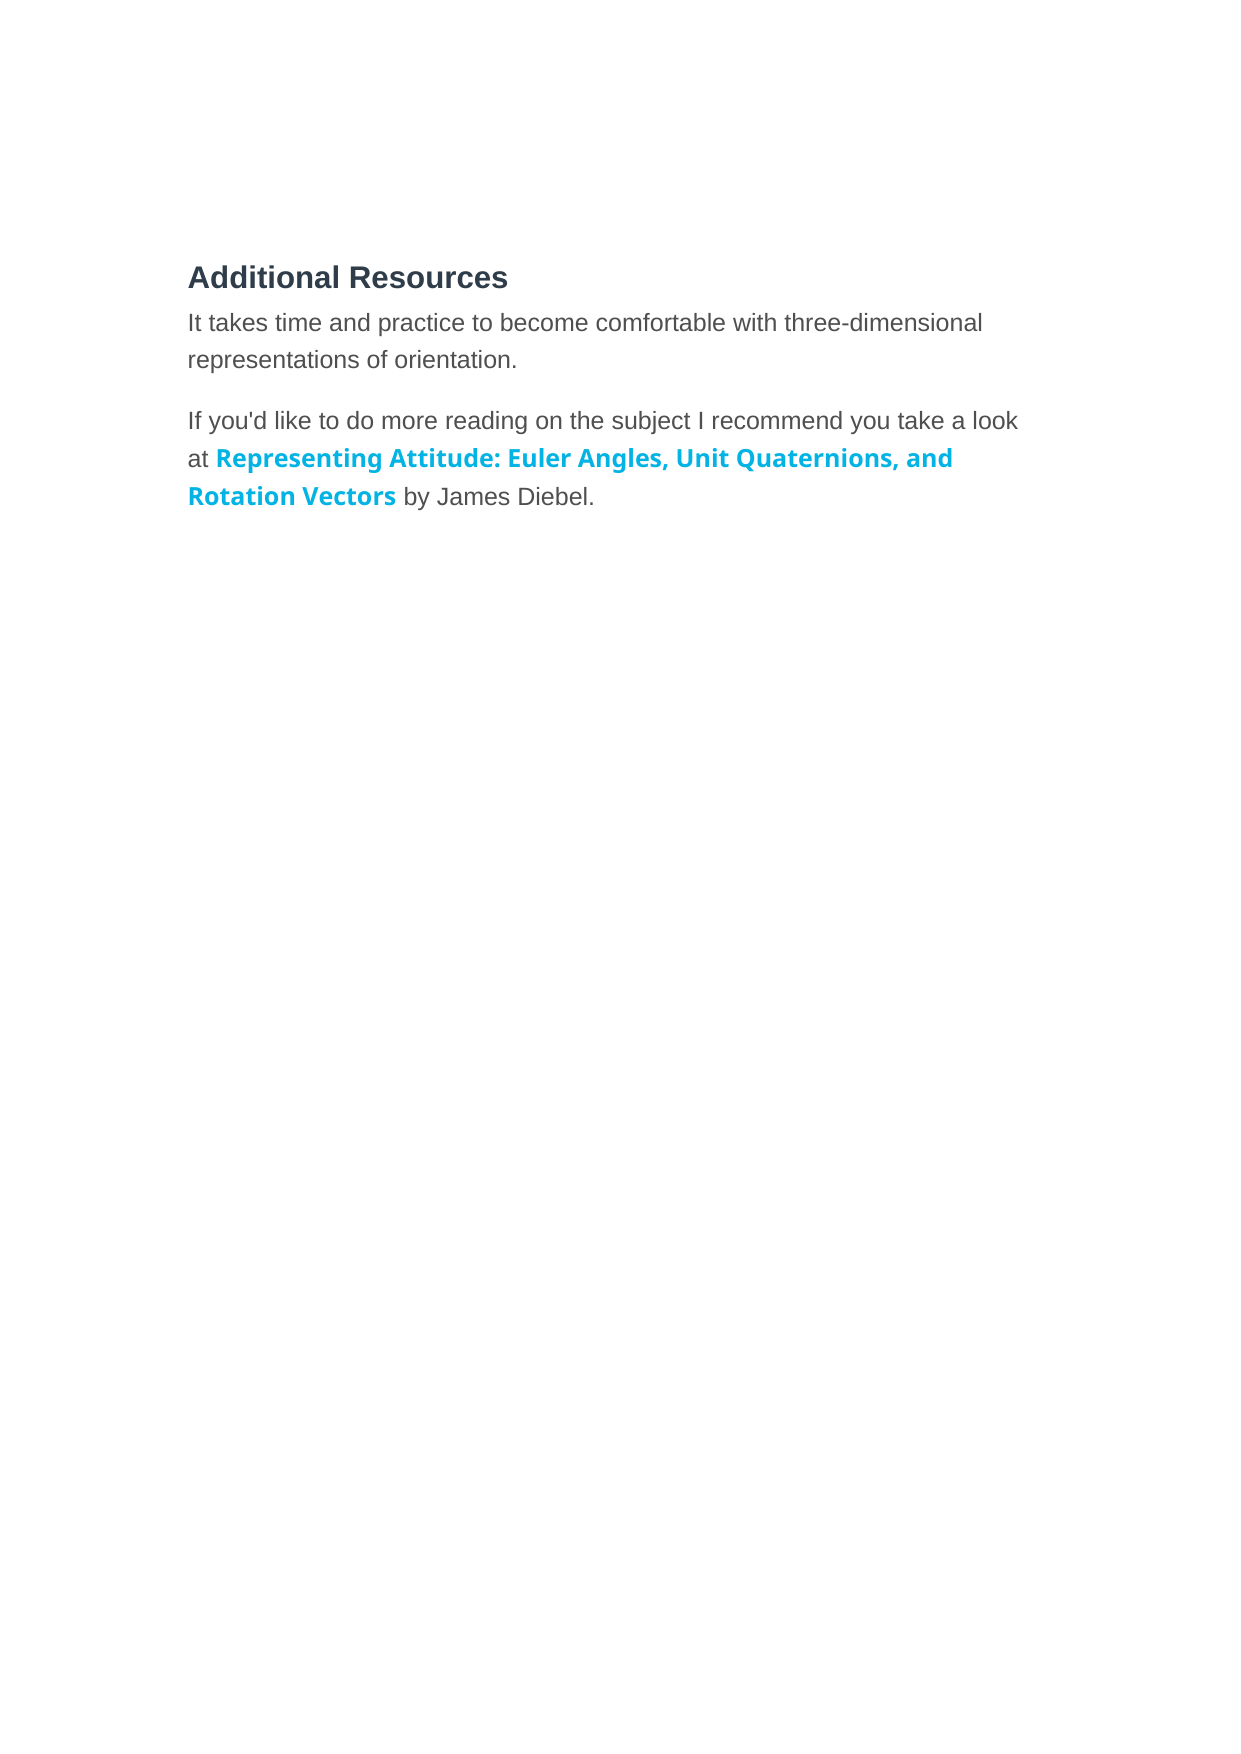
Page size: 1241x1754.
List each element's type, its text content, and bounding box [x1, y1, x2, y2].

text If you'd like to do more reading on the subject I recommend you take a look at Representing Attitude: Euler Angles, Unit Quaternions, and Rotation Vectors by James Diebel. [187, 402, 1053, 514]
text Additional Resources [187, 258, 1053, 296]
text It takes time and practice to become comfortable with three-dimensional representations of orientation. [187, 303, 1053, 378]
